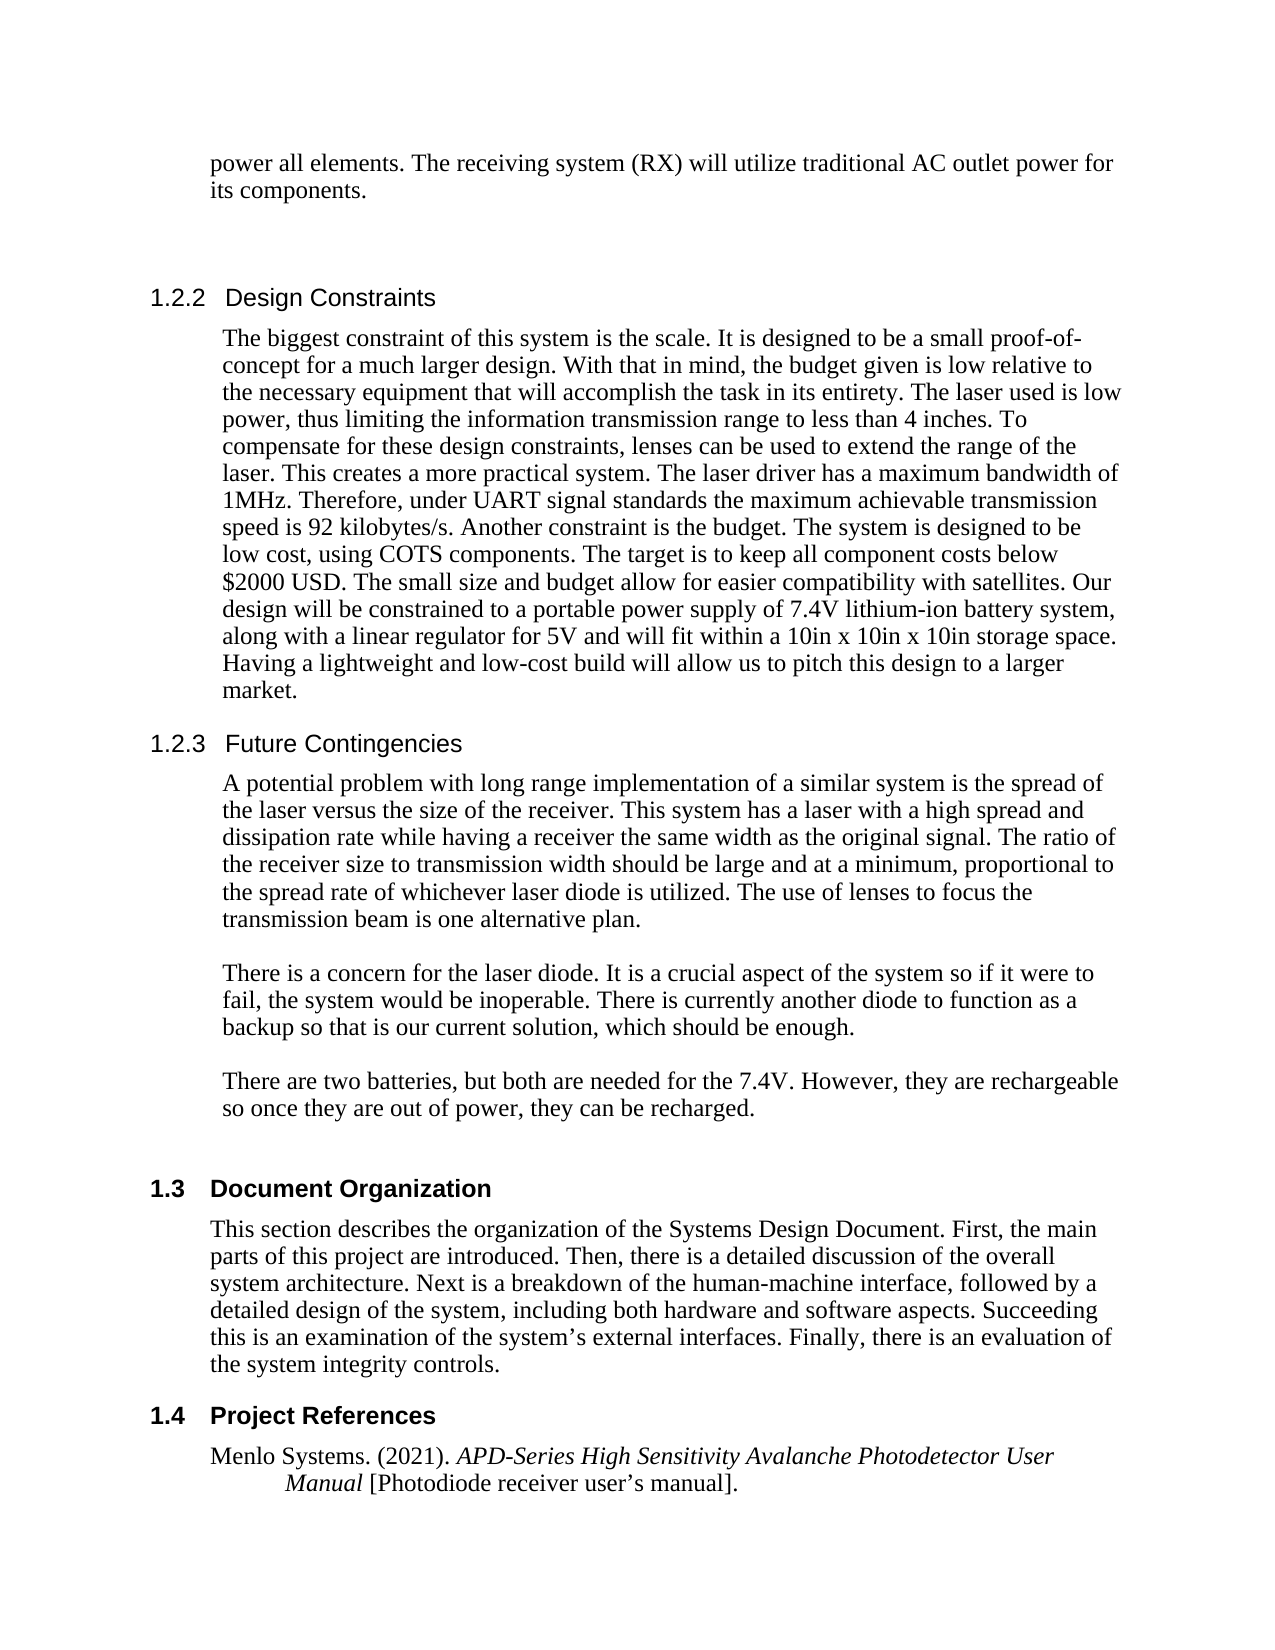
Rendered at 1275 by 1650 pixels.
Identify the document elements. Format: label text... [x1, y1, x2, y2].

text There are two batteries, but both are needed for the 7.4V. However, they are rechargeable so once they are out of power, they can be recharged. [222, 1068, 1125, 1122]
subtitle Future Contingencies [150, 729, 1125, 757]
text There is a concern for the laser diode. It is a crucial aspect of the system so if it were to fail, the system would be inoperable. There is currently another diode to function as a backup so that is our current solution, which should be enough. [222, 959, 1125, 1041]
text The biggest constraint of this system is the scale. It is designed to be a small proof-of- concept for a much larger design. With that in mind, the budget given is low relative to the necessary equipment that will accomplish the task in its entirety. The laser used is low power, thus limiting the information transmission range to less than 4 inches. To compensate for these design constraints, lenses can be used to extend the range of the laser. This creates a more practical system. The laser driver has a maximum bandwidth of 1MHz. Therefore, under UART signal standards the maximum achievable transmission speed is 92 kilobytes/s. Another constraint is the budget. The system is designed to be low cost, using COTS components. The target is to keep all component costs below $2000 USD. The small size and budget allow for easier compatibility with satellites. Our design will be constrained to a portable power supply of 7.4V lithium-ion battery system, along with a linear regulator for 5V and will fit within a 10in x 10in x 10in storage space. Having a lightweight and low-cost build will allow us to pitch this design to a larger market. [222, 324, 1125, 704]
text A potential problem with long range implementation of a similar system is the spread of the laser versus the size of the receiver. This system has a laser with a high spread and dissipation rate while having a receiver the same width as the original signal. The ratio of the receiver size to transmission width should be large and at a minimum, proportional to the spread rate of whichever laser diode is utilized. The use of lenses to focus the transmission beam is one alternative plan. [222, 770, 1125, 932]
subtitle Design Constraints [150, 283, 1125, 312]
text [210, 1442, 1095, 1497]
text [210, 150, 1125, 204]
text This section describes the organization of the Systems Design Document. First, the main parts of this project are introduced. Then, there is a detailed discussion of the overall system architecture. Next is a breakdown of the human-machine interface, followed by a detailed design of the system, including both hardware and software aspects. Succeeding this is an examination of the system’s external interfaces. Finally, there is an evaluation of the system integrity controls. [210, 1215, 1125, 1378]
subtitle Document Organization [150, 1174, 1125, 1203]
subtitle Project References [150, 1403, 1125, 1430]
